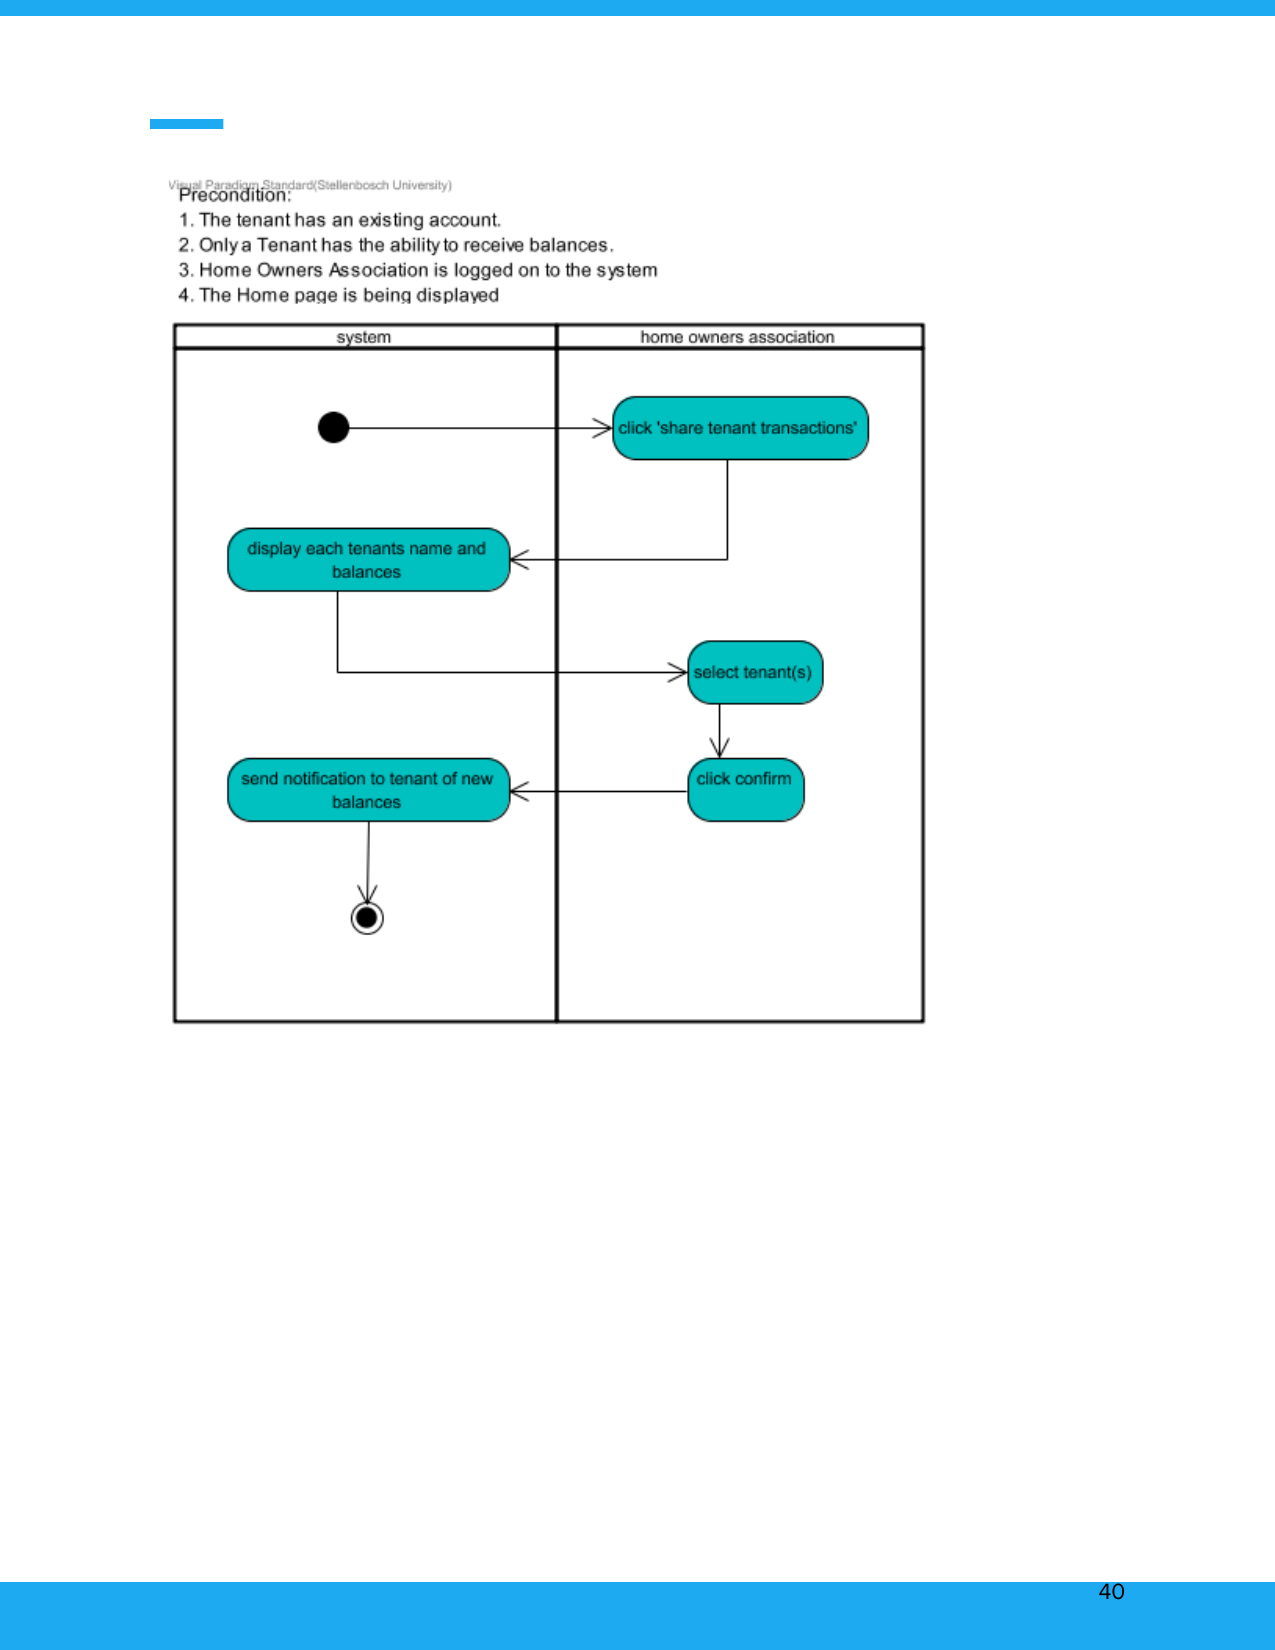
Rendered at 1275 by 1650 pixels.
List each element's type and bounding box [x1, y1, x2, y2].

picture [0, 1582, 1275, 1650]
picture [0, 0, 1275, 16]
picture [150, 119, 224, 129]
picture [168, 174, 932, 1029]
